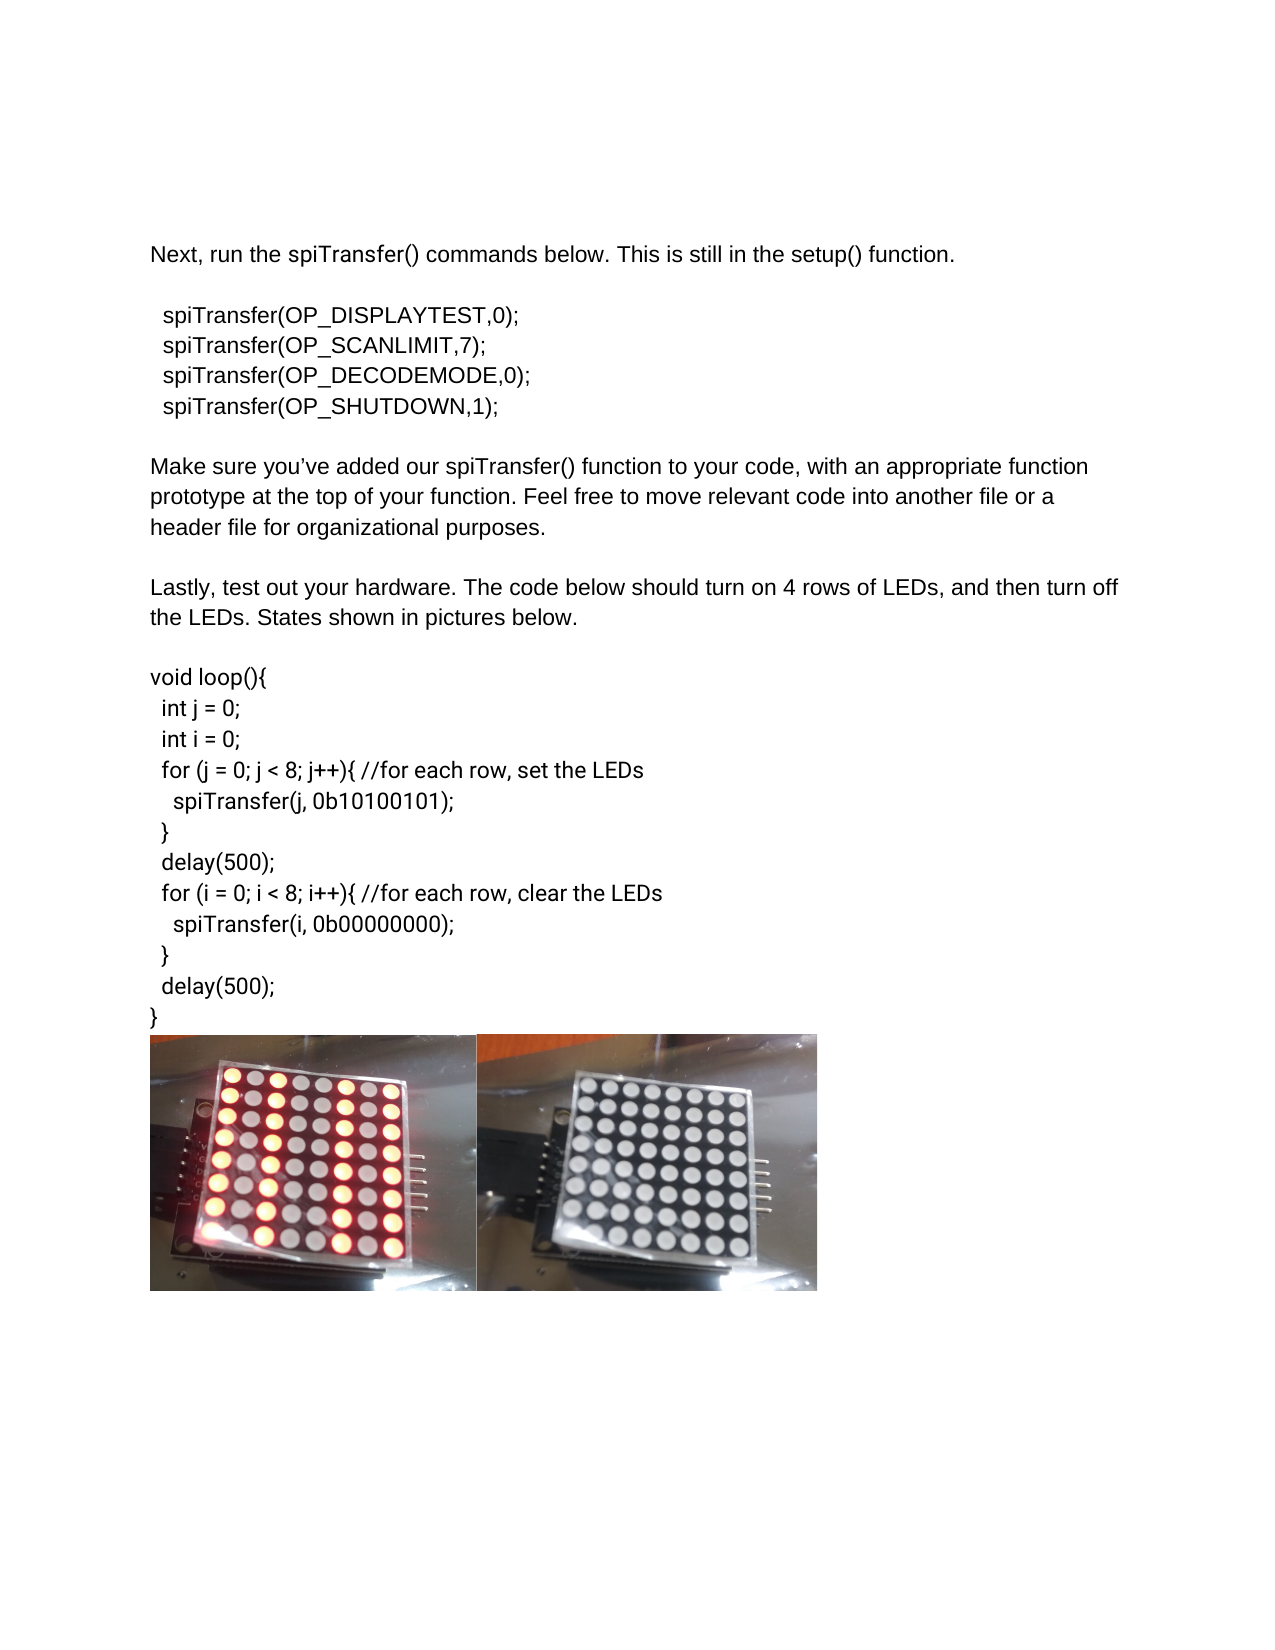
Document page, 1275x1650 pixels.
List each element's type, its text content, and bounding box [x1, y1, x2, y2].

text for (j = 0; j < 8; j++){ //for each row, set the LEDs [150, 757, 1125, 784]
text Make sure you’ve added our spiTransfer() function to your code, with an appropriate function prototype at the top of your function. Feel free to move relevant code into another file or a header file for organizational purposes. [150, 453, 1125, 540]
text for (i = 0; i < 8; i++){ //for each row, clear the LEDs [150, 880, 1125, 907]
text } [150, 942, 1125, 969]
text spiTransfer(i, 0b00000000); [150, 911, 1125, 938]
text void loop(){ [150, 664, 1125, 691]
text spiTransfer(OP_DISPLAYTEST,0); [150, 302, 1125, 328]
text Lastly, test out your hardware. The code below should turn on 4 rows of LEDs, and then turn off the LEDs. States shown in pictures below. [150, 574, 1125, 630]
text } [150, 1004, 1125, 1031]
text spiTransfer(OP_SHUTDOWN,1); [150, 393, 1125, 419]
text int j = 0; [150, 695, 1125, 722]
picture [150, 1034, 818, 1291]
text delay(500); [150, 849, 1125, 876]
text spiTransfer(OP_SCANLIMIT,7); [150, 332, 1125, 358]
text int i = 0; [150, 726, 1125, 753]
text spiTransfer(OP_DECODEMODE,0); [150, 362, 1125, 389]
text Next, run the spiTransfer() commands below. This is still in the setup() function. [150, 241, 1125, 268]
text } [150, 819, 1125, 846]
text delay(500); [150, 973, 1125, 1000]
text spiTransfer(j, 0b10100101); [150, 788, 1125, 815]
